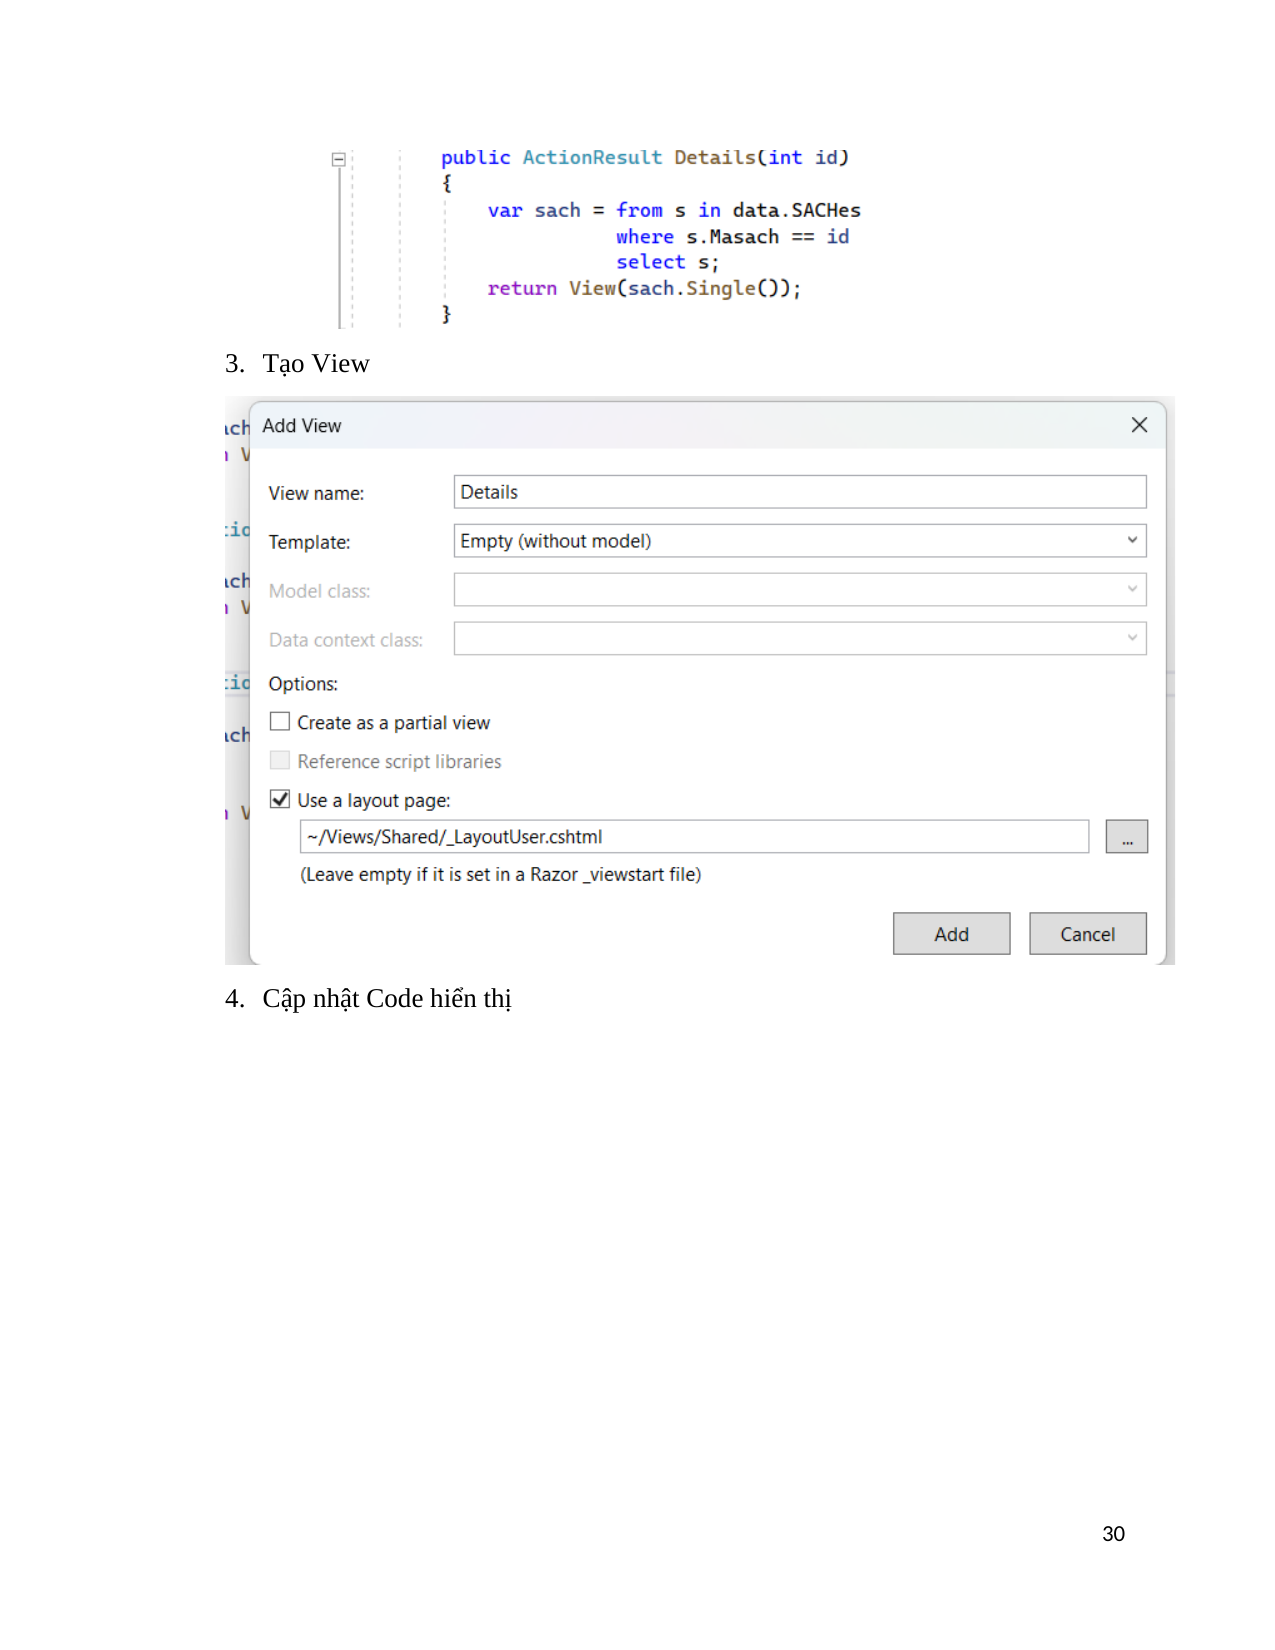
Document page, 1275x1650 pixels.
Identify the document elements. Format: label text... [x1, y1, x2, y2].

picture [327, 150, 1023, 329]
list Cập nhật Code hiển thị [225, 983, 1125, 1014]
list Tạo View [225, 347, 1125, 378]
picture [225, 396, 1175, 965]
